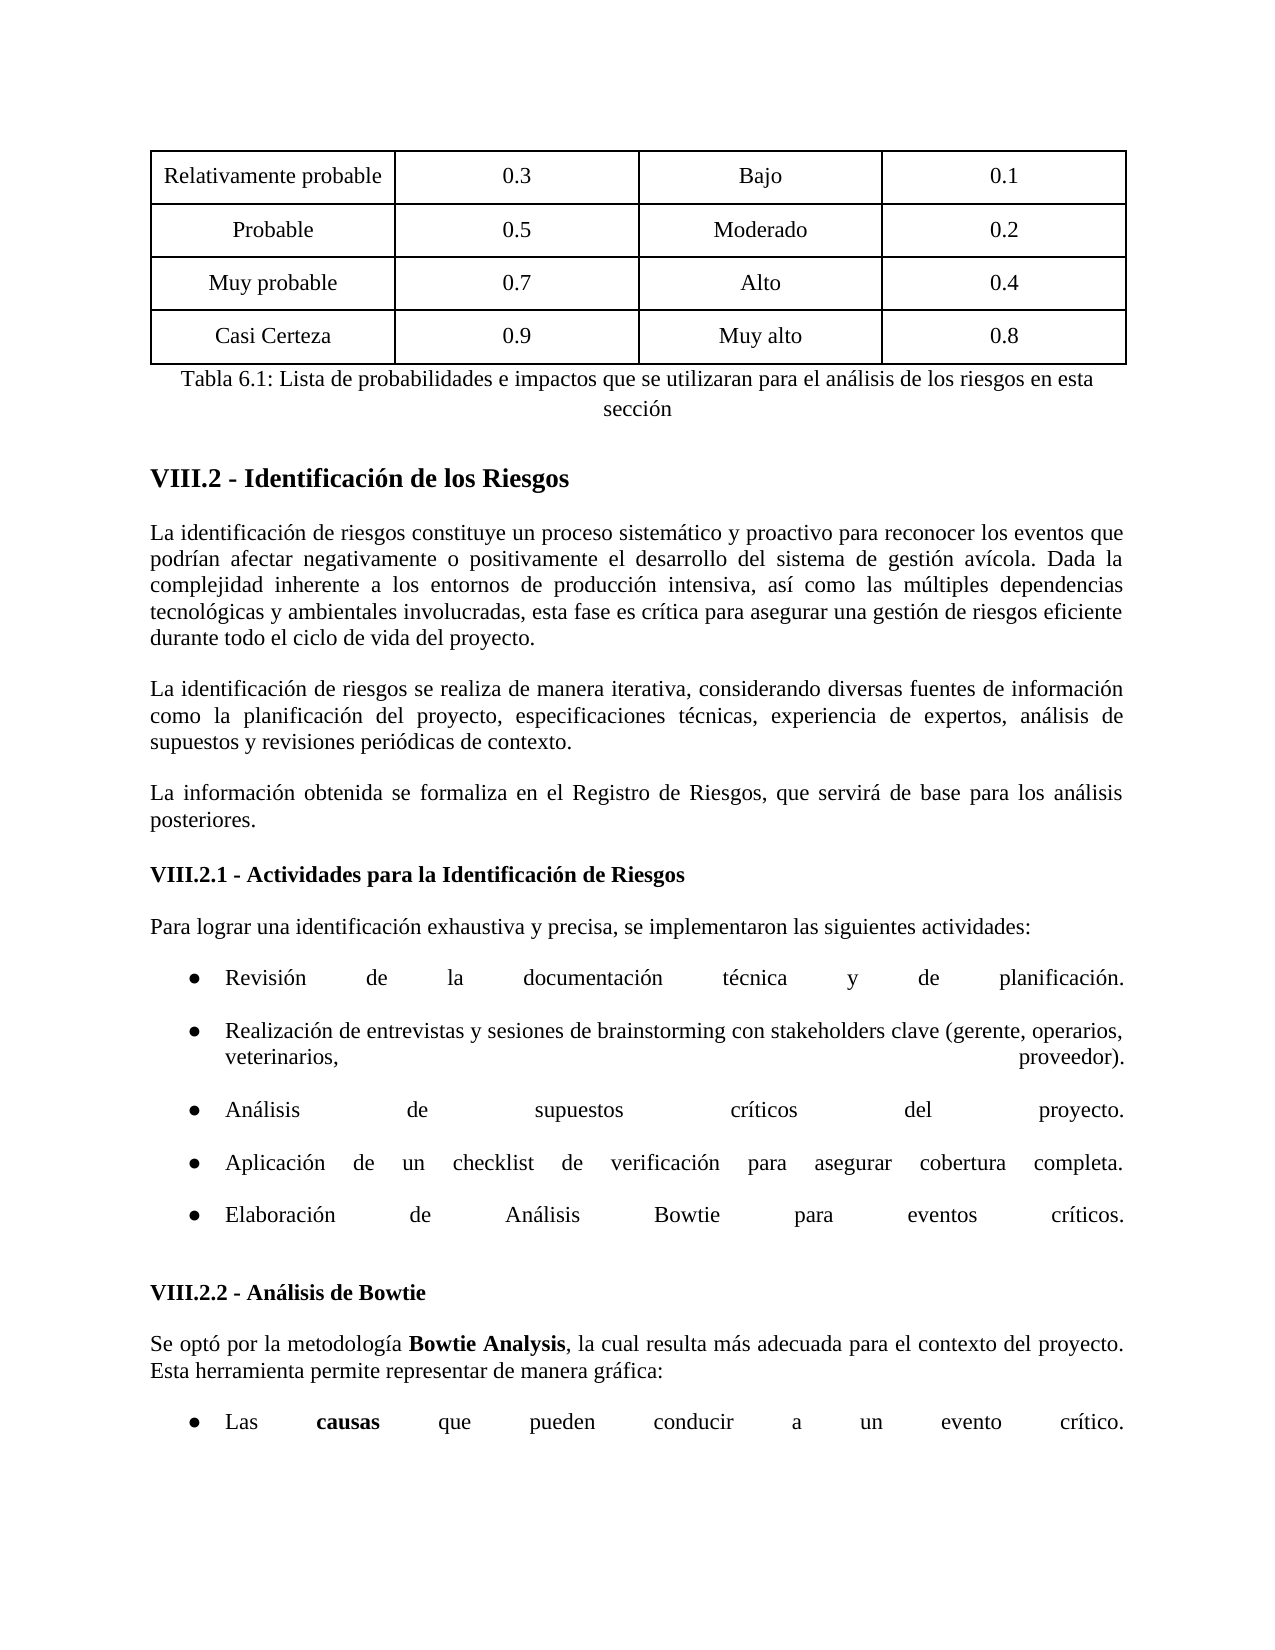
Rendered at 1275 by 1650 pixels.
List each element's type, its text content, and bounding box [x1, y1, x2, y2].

table_cell 0.9 [396, 311, 638, 362]
table_cell Alto [640, 258, 881, 309]
text Para lograr una identificación exhaustiva y precisa, se implementaron las siguientes actividades: [150, 913, 1125, 939]
subtitle VIII.2 - Identificación de los Riesgos [150, 462, 1125, 494]
table_cell Bajo [640, 152, 881, 203]
table_cell 0.1 [883, 152, 1125, 203]
table_cell Casi Certeza [152, 311, 394, 362]
table_cell Probable [152, 205, 394, 256]
list Las causas que pueden conducir a un evento crítico. [187, 1408, 1125, 1461]
table_cell 0.5 [396, 205, 638, 256]
text La identificación de riesgos se realiza de manera iterativa, considerando diversas fuentes de información como la planificación del proyecto, especificaciones técnicas, experiencia de expertos, análisis de supuestos y revisiones periódicas de contexto. [150, 675, 1125, 754]
subtitle VIII.2.1 - Actividades para la Identificación de Riesgos [150, 861, 1125, 888]
table_cell Muy alto [640, 311, 881, 362]
table_cell 0.8 [883, 311, 1125, 362]
list Revisión de la documentación técnica y de planificación. [187, 964, 1125, 1017]
table_cell 0.2 [883, 205, 1125, 256]
text Tabla 6.1: Lista de probabilidades e impactos que se utilizaran para el análisis de los riesgos en esta sección [150, 365, 1125, 421]
table_cell 0.4 [883, 258, 1125, 309]
subtitle VIII.2.2 - Análisis de Bowtie [150, 1279, 1125, 1305]
list Realización de entrevistas y sesiones de brainstorming con stakeholders clave (gerente, operarios, veterinarios, proveedor). [187, 1017, 1125, 1096]
table_cell Relativamente probable [152, 152, 394, 203]
table_cell Muy probable [152, 258, 394, 309]
list Análisis de supuestos críticos del proyecto. [187, 1096, 1125, 1148]
table_cell 0.7 [396, 258, 638, 309]
table_cell Moderado [640, 205, 881, 256]
text La identificación de riesgos constituye un proceso sistemático y proactivo para reconocer los eventos que podrían afectar negativamente o positivamente el desarrollo del sistema de gestión avícola. Dada la complejidad inherente a los entornos de producción intensiva, así como las múltiples dependencias tecnológicas y ambientales involucradas, esta fase es crítica para asegurar una gestión de riesgos eficiente durante todo el ciclo de vida del proyecto. [150, 519, 1125, 650]
text La información obtenida se formaliza en el Registro de Riesgos, que servirá de base para los análisis posteriores. [150, 779, 1125, 832]
list Aplicación de un checklist de verificación para asegurar cobertura completa. [187, 1148, 1125, 1201]
table_cell 0.3 [396, 152, 638, 203]
list Elaboración de Análisis Bowtie para eventos críticos. [187, 1201, 1125, 1254]
text Se optó por la metodología Bowtie Analysis, la cual resulta más adecuada para el contexto del proyecto. Esta herramienta permite representar de manera gráfica: [150, 1330, 1125, 1383]
